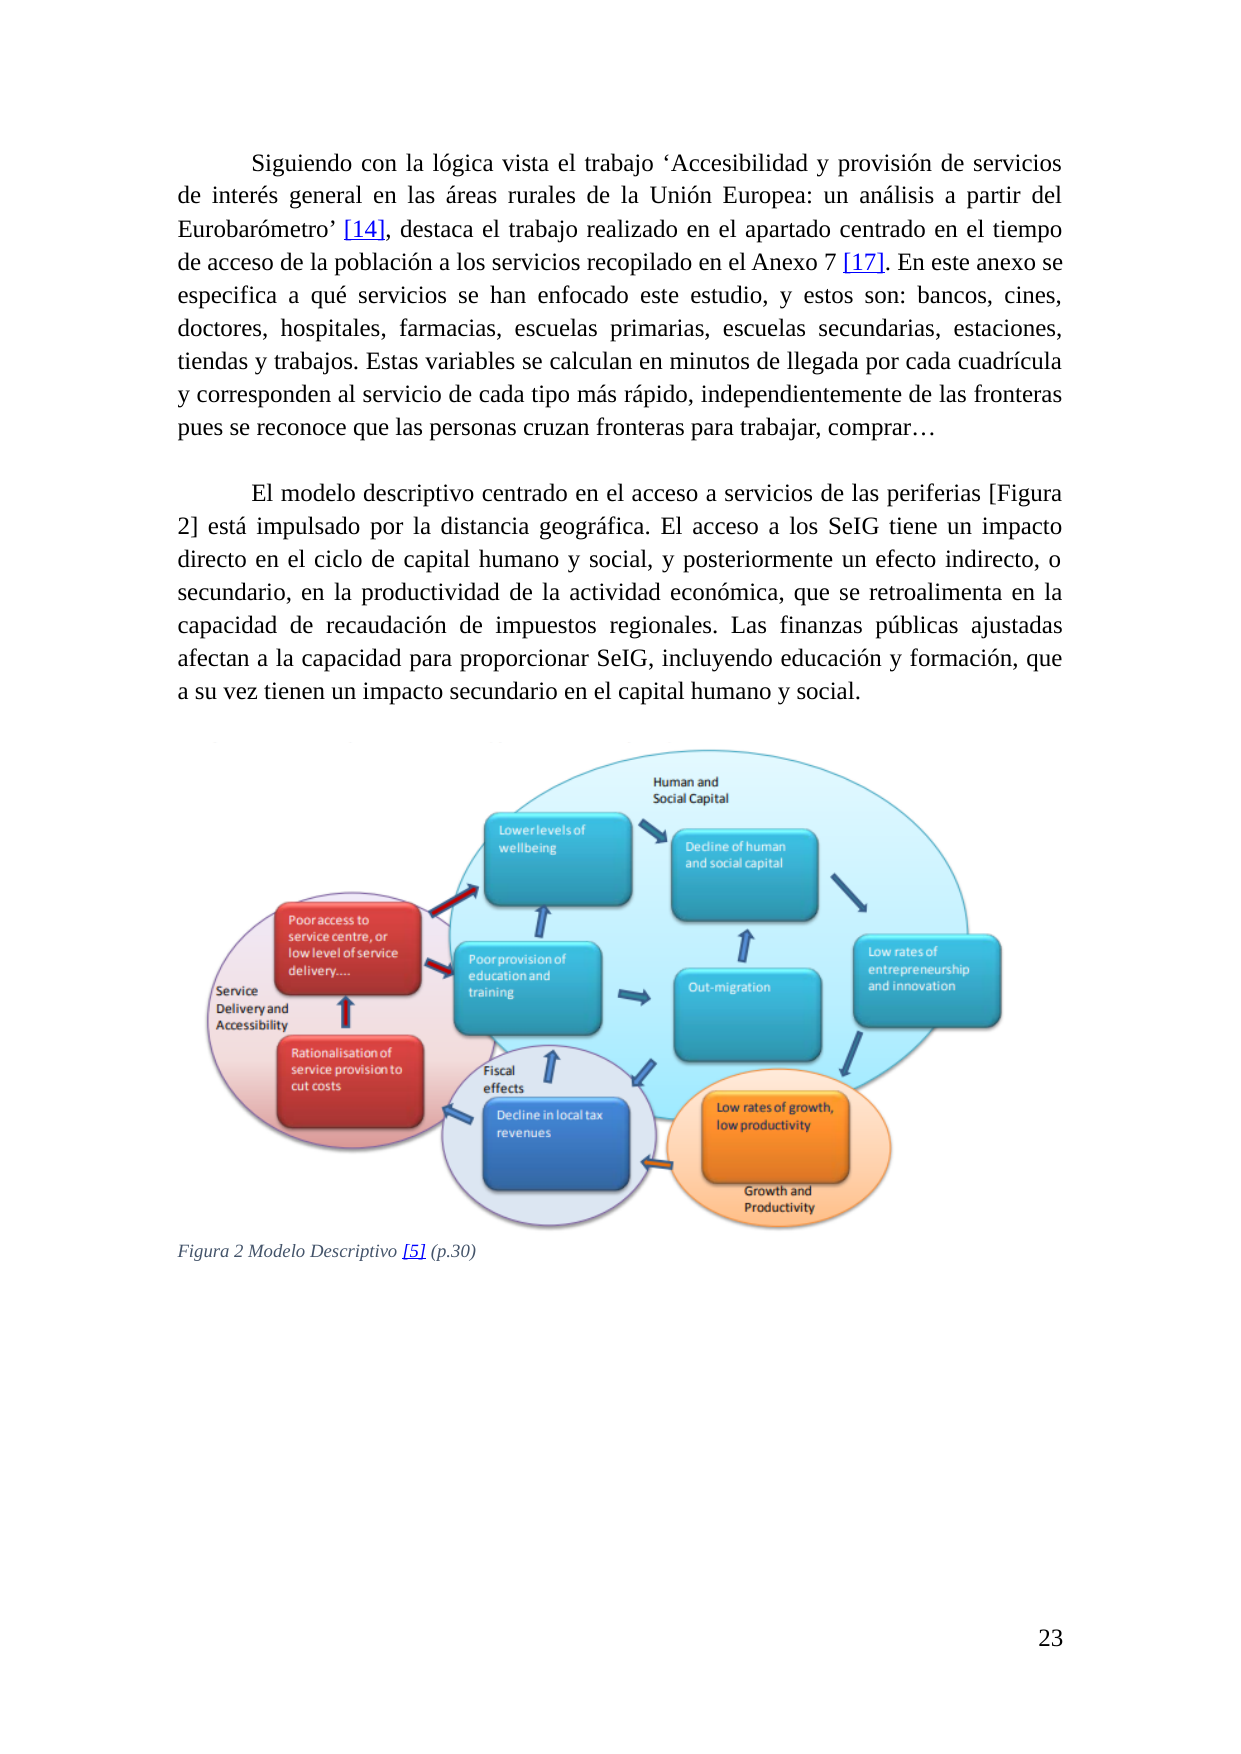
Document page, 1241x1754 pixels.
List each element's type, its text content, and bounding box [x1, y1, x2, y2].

text Siguiendo con la lógica vista el trabajo ‘Accesibilidad y provisión de servicios de interés general en las áreas rurales de la Unión Europea: un análisis a partir del Eurobarómetro’ [14], destaca el trabajo realizado en el apartado centrado en el tiempo de acceso de la población a los servicios recopilado en el Anexo 7 [17]. En este anexo se especifica a qué servicios se han enfocado este estudio, y estos son: bancos, cines, doctores, hospitales, farmacias, escuelas primarias, escuelas secundarias, estaciones, tiendas y trabajos. Estas variables se calculan en minutos de llegada por cada cuadrícula y corresponden al servicio de cada tipo más rápido, independientemente de las fronteras pues se reconoce que las personas cruzan fronteras para trabajar, comprar… [177, 148, 1063, 441]
picture [177, 742, 1063, 1236]
text El modelo descriptivo centrado en el acceso a servicios de las periferias [Figura 2] está impulsado por la distancia geográfica. El acceso a los SeIG tiene un impacto directo en el ciclo de capital humano y social, y posteriormente un efecto indirecto, o secundario, en la productividad de la actividad económica, que se retroalimenta en la capacidad de recaudación de impuestos regionales. Las finanzas públicas ajustadas afectan a la capacidad para proporcionar SeIG, incluyendo educación y formación, que a su vez tienen un impacto secundario en el capital humano y social. [177, 478, 1063, 705]
